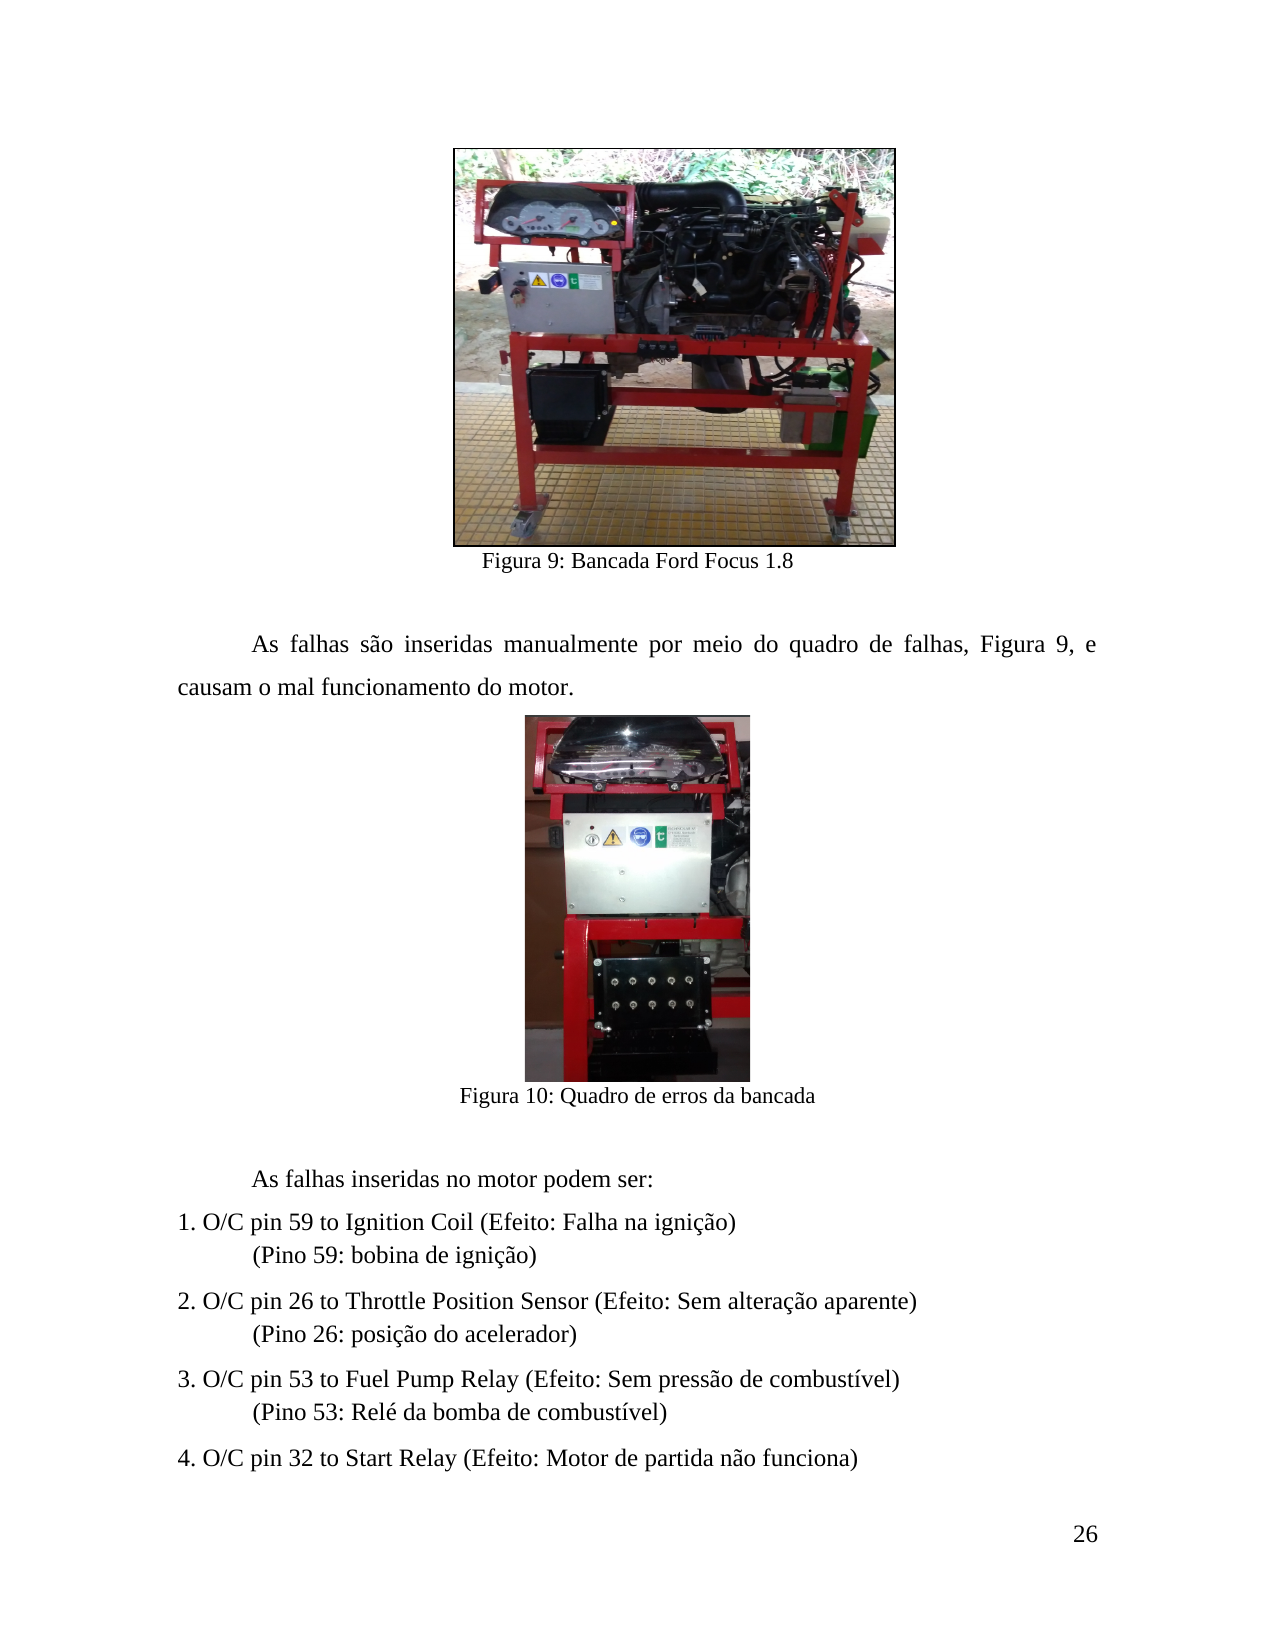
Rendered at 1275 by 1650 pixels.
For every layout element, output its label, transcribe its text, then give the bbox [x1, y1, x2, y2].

picture [524, 715, 751, 1082]
picture [455, 149, 894, 545]
text (Pino 26: posição do acelerador) [177, 1319, 1211, 1348]
text 1. O/C pin 59 to Ignition Coil (Efeito: Falha na ignição) [177, 1207, 1211, 1236]
text 4. O/C pin 32 to Start Relay (Efeito: Motor de partida não funciona) [177, 1443, 1211, 1472]
text 2. O/C pin 26 to Throttle Position Sensor (Efeito: Sem alteração aparente) [177, 1286, 1211, 1315]
text Figura 9: Bancada Ford Focus 1.8 [177, 547, 1098, 573]
text As falhas são inseridas manualmente por meio do quadro de falhas, Figura 9, e causam o mal funcionamento do motor. [177, 629, 1098, 701]
text Figura 10: Quadro de erros da bancada [177, 1082, 1098, 1108]
text 3. O/C pin 53 to Fuel Pump Relay (Efeito: Sem pressão de combustível) [177, 1364, 1211, 1393]
text (Pino 59: bobina de ignição) [177, 1240, 1211, 1269]
text (Pino 53: Relé da bomba de combustível) [177, 1397, 1211, 1426]
text As falhas inseridas no motor podem ser: [177, 1164, 1098, 1193]
